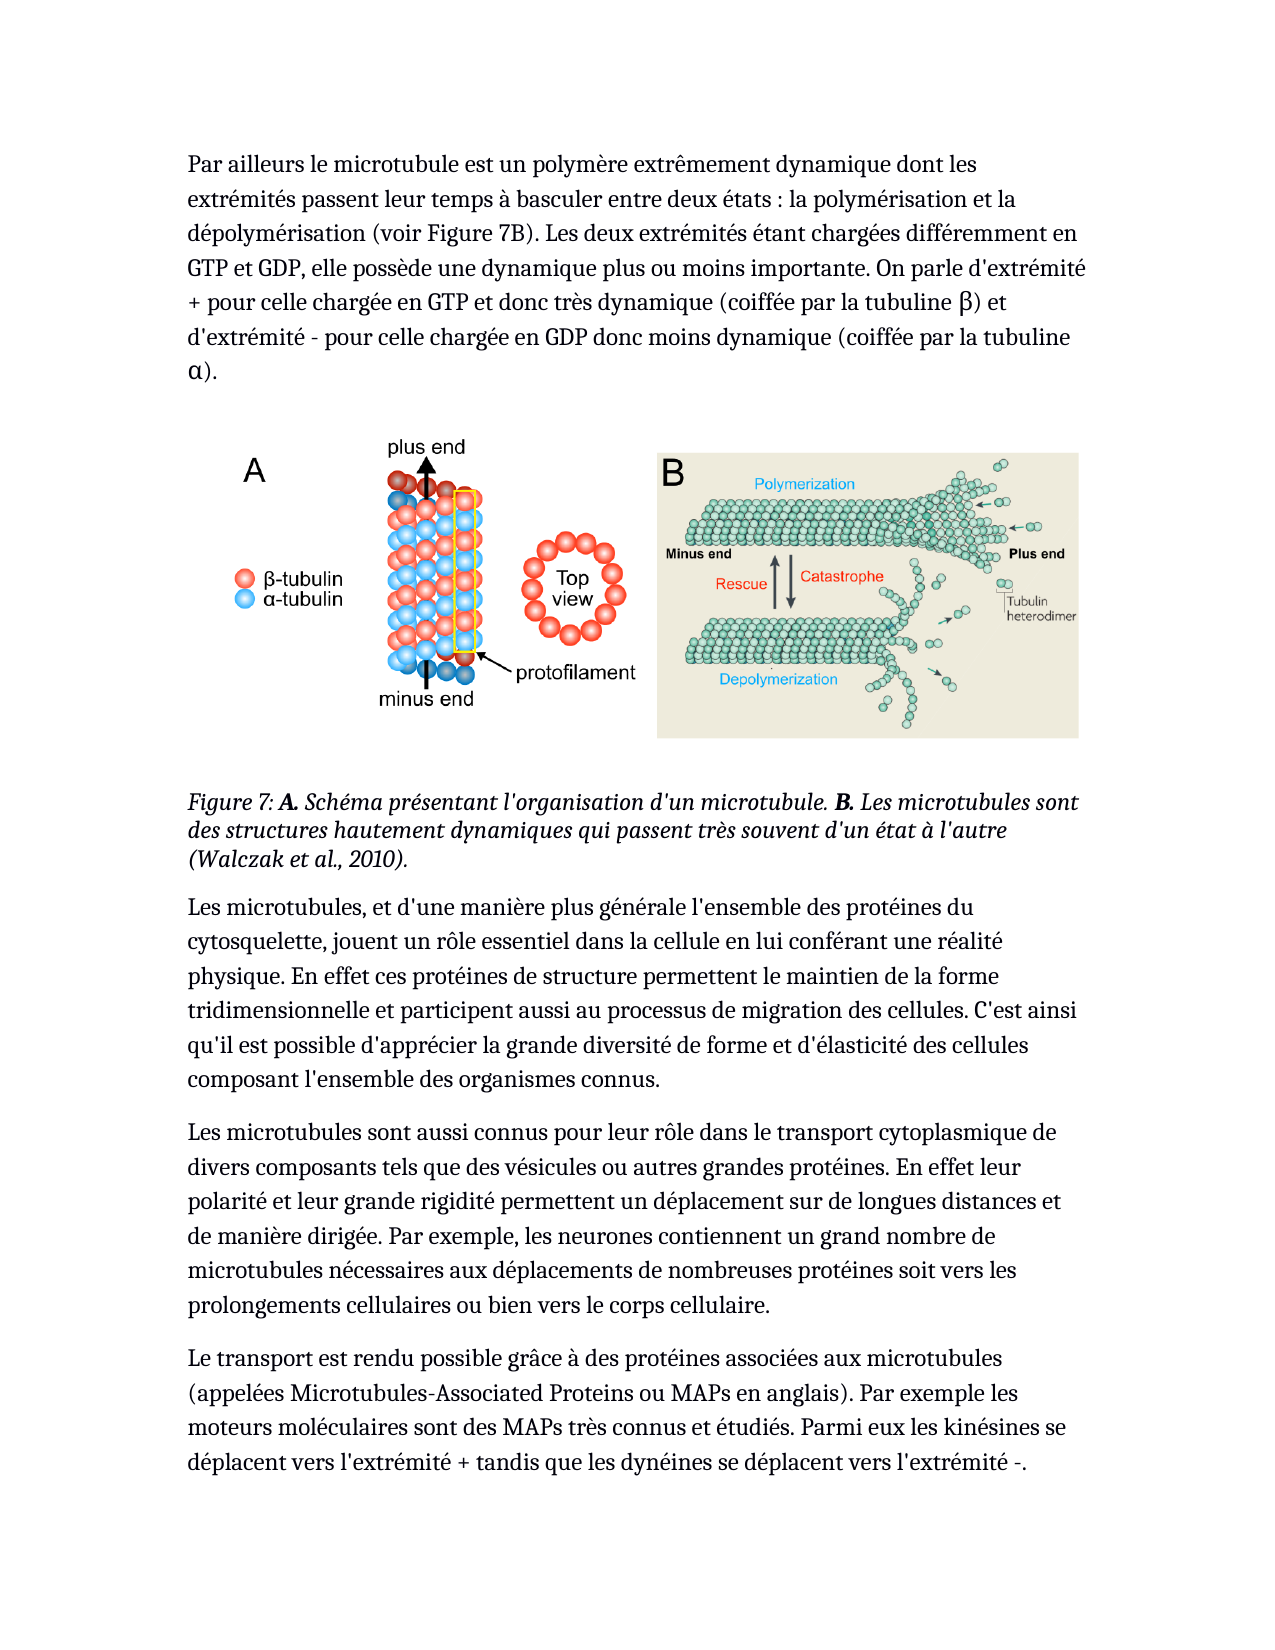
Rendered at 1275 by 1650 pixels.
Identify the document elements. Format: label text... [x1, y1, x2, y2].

text Figure 7: A. Schéma présentant l'organisation d'un microtubule. B. Les microtubules sont des structures hautement dynamiques qui passent très souvent d'un état à l'autre (Walczak et al., 2010). [187, 788, 1087, 874]
picture [206, 410, 1107, 767]
text Les microtubules sont aussi connus pour leur rôle dans le transport cytoplasmique de divers composants tels que des vésicules ou autres grandes protéines. En effet leur polarité et leur grande rigidité permettent un déplacement sur de longues distances et de manière dirigée. Par exemple, les neurones contiennent un grand nombre de microtubules nécessaires aux déplacements de nombreuses protéines soit vers les prolongements cellulaires ou bien vers le corps cellulaire. [187, 1118, 1087, 1319]
text Par ailleurs le microtubule est un polymère extrêmement dynamique dont les extrémités passent leur temps à basculer entre deux états : la polymérisation et la dépolymérisation (voir Figure 7B). Les deux extrémités étant chargées différemment en GTP et GDP, elle possède une dynamique plus ou moins importante. On parle d'extrémité + pour celle chargée en GTP et donc très dynamique (coiffée par la tubuline β) et d'extrémité - pour celle chargée en GDP donc moins dynamique (coiffée par la tubuline α). [187, 150, 1087, 386]
text Les microtubules, et d'une manière plus générale l'ensemble des protéines du cytosquelette, jouent un rôle essentiel dans la cellule en lui conférant une réalité physique. En effet ces protéines de structure permettent le maintien de la forme tridimensionnelle et participent aussi au processus de migration des cellules. C'est ainsi qu'il est possible d'apprécier la grande diversité de forme et d'élasticité des cellules composant l'ensemble des organismes connus. [187, 893, 1087, 1094]
text Le transport est rendu possible grâce à des protéines associées aux microtubules (appelées Microtubules-Associated Proteins ou MAPs en anglais). Par exemple les moteurs moléculaires sont des MAPs très connus et étudiés. Parmi eux les kinésines se déplacent vers l'extrémité + tandis que les dynéines se déplacent vers l'extrémité -. [187, 1344, 1087, 1476]
